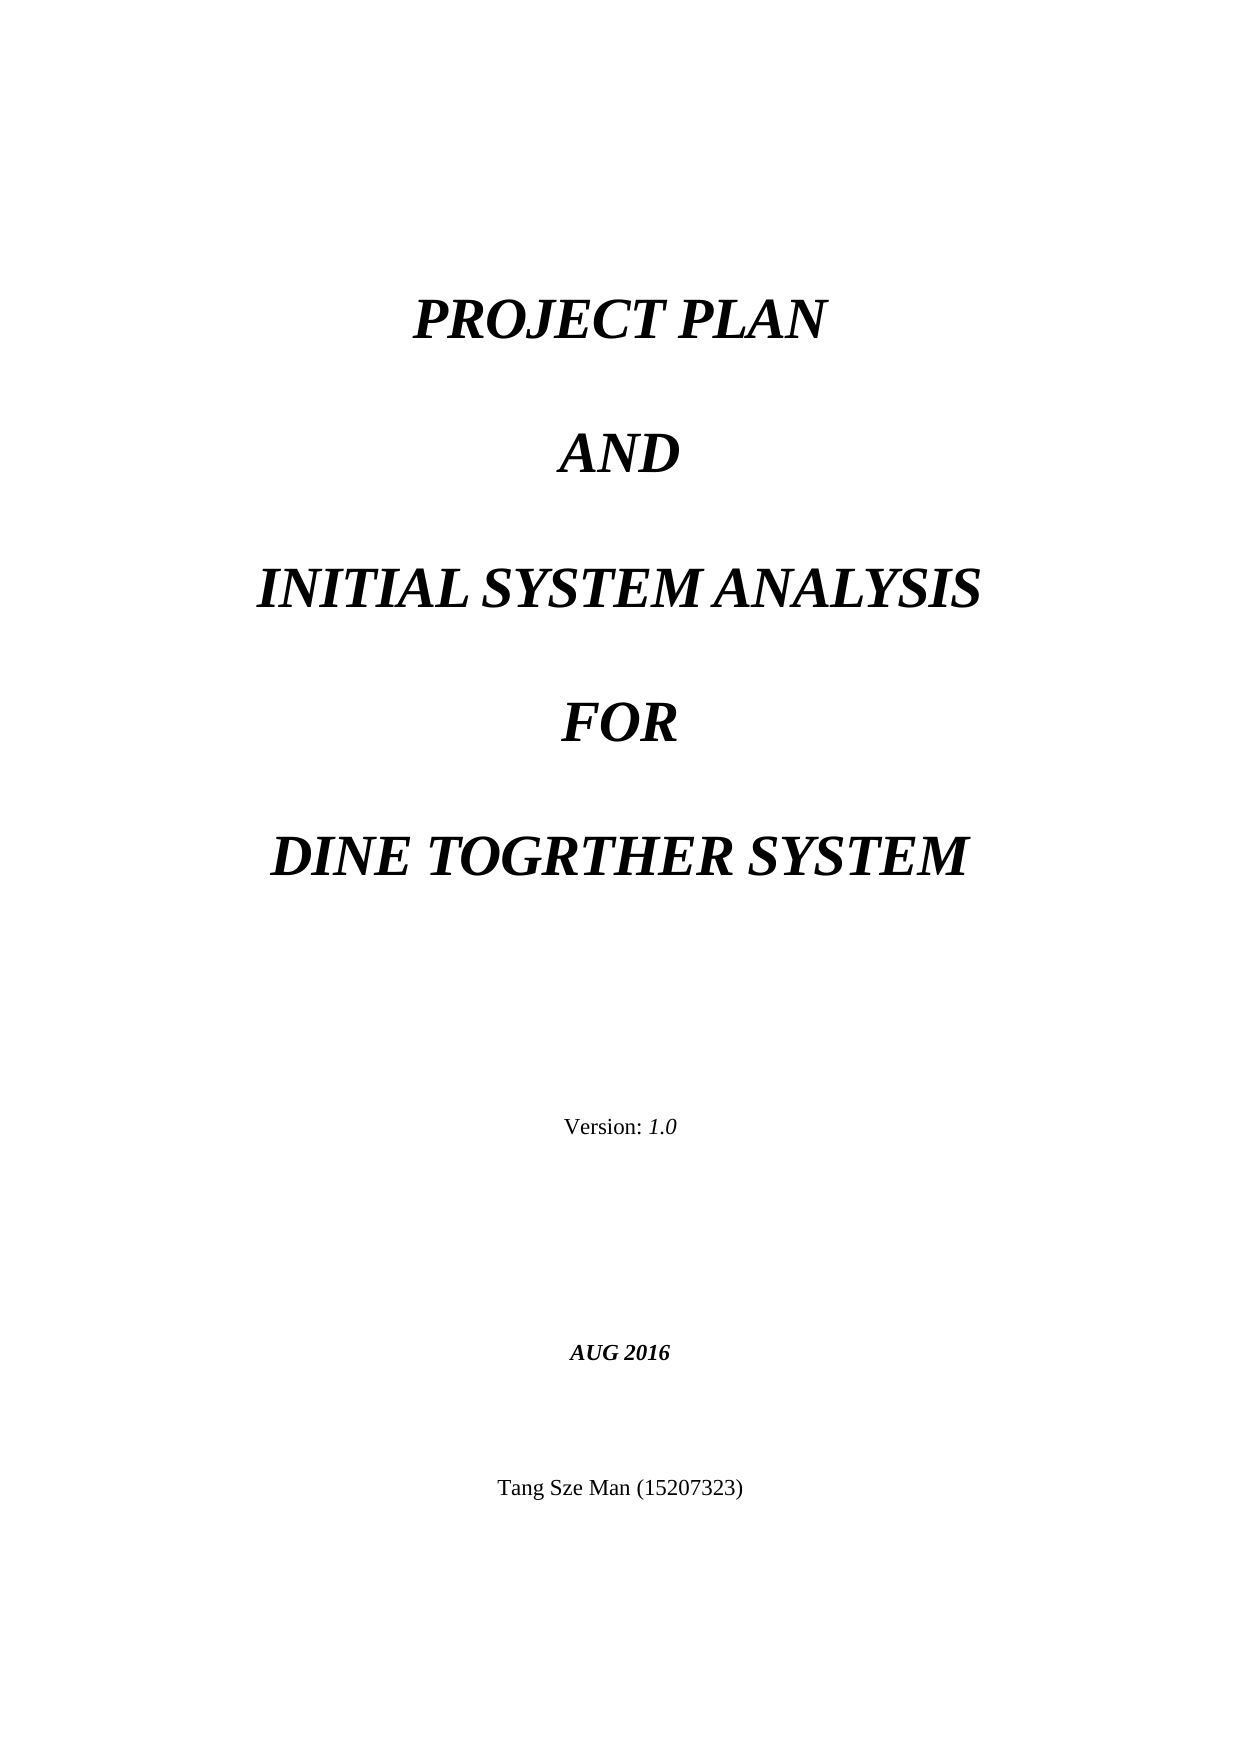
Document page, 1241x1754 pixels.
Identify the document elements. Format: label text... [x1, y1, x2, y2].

title DINE TOGRTHER SYSTEM [150, 821, 1090, 888]
title PROJECT PLAN [150, 284, 1090, 351]
title INITIAL SYSTEM ANALYSIS [150, 552, 1090, 619]
subtitle Version: 1.0 [150, 1113, 1090, 1140]
title FOR [150, 687, 1090, 754]
subtitle Tang Sze Man (15207323) [150, 1474, 1090, 1501]
title AND [150, 418, 1090, 485]
subtitle AUG 2016 [150, 1339, 1090, 1365]
